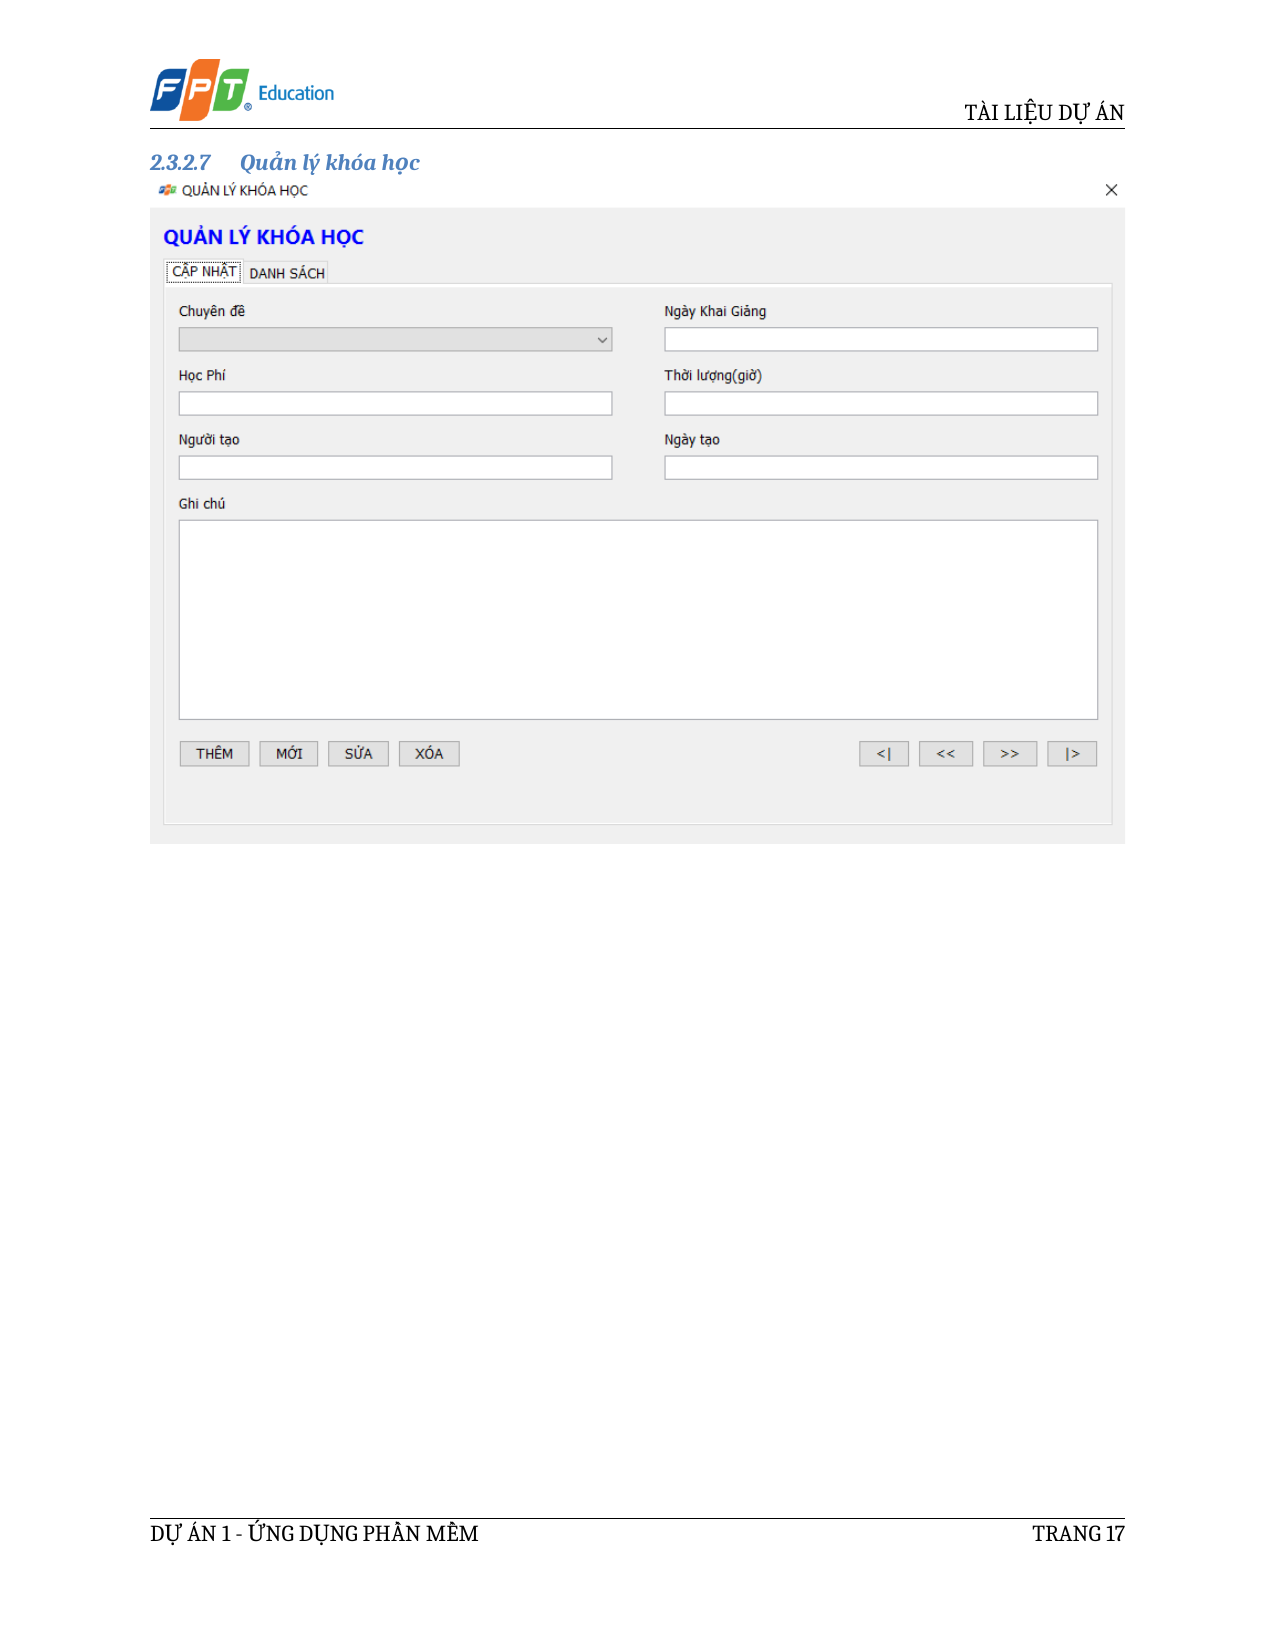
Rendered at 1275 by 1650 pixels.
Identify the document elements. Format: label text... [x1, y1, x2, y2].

picture [150, 59, 336, 121]
picture [150, 180, 1125, 844]
subtitle Quản lý khóa học [150, 150, 1125, 176]
